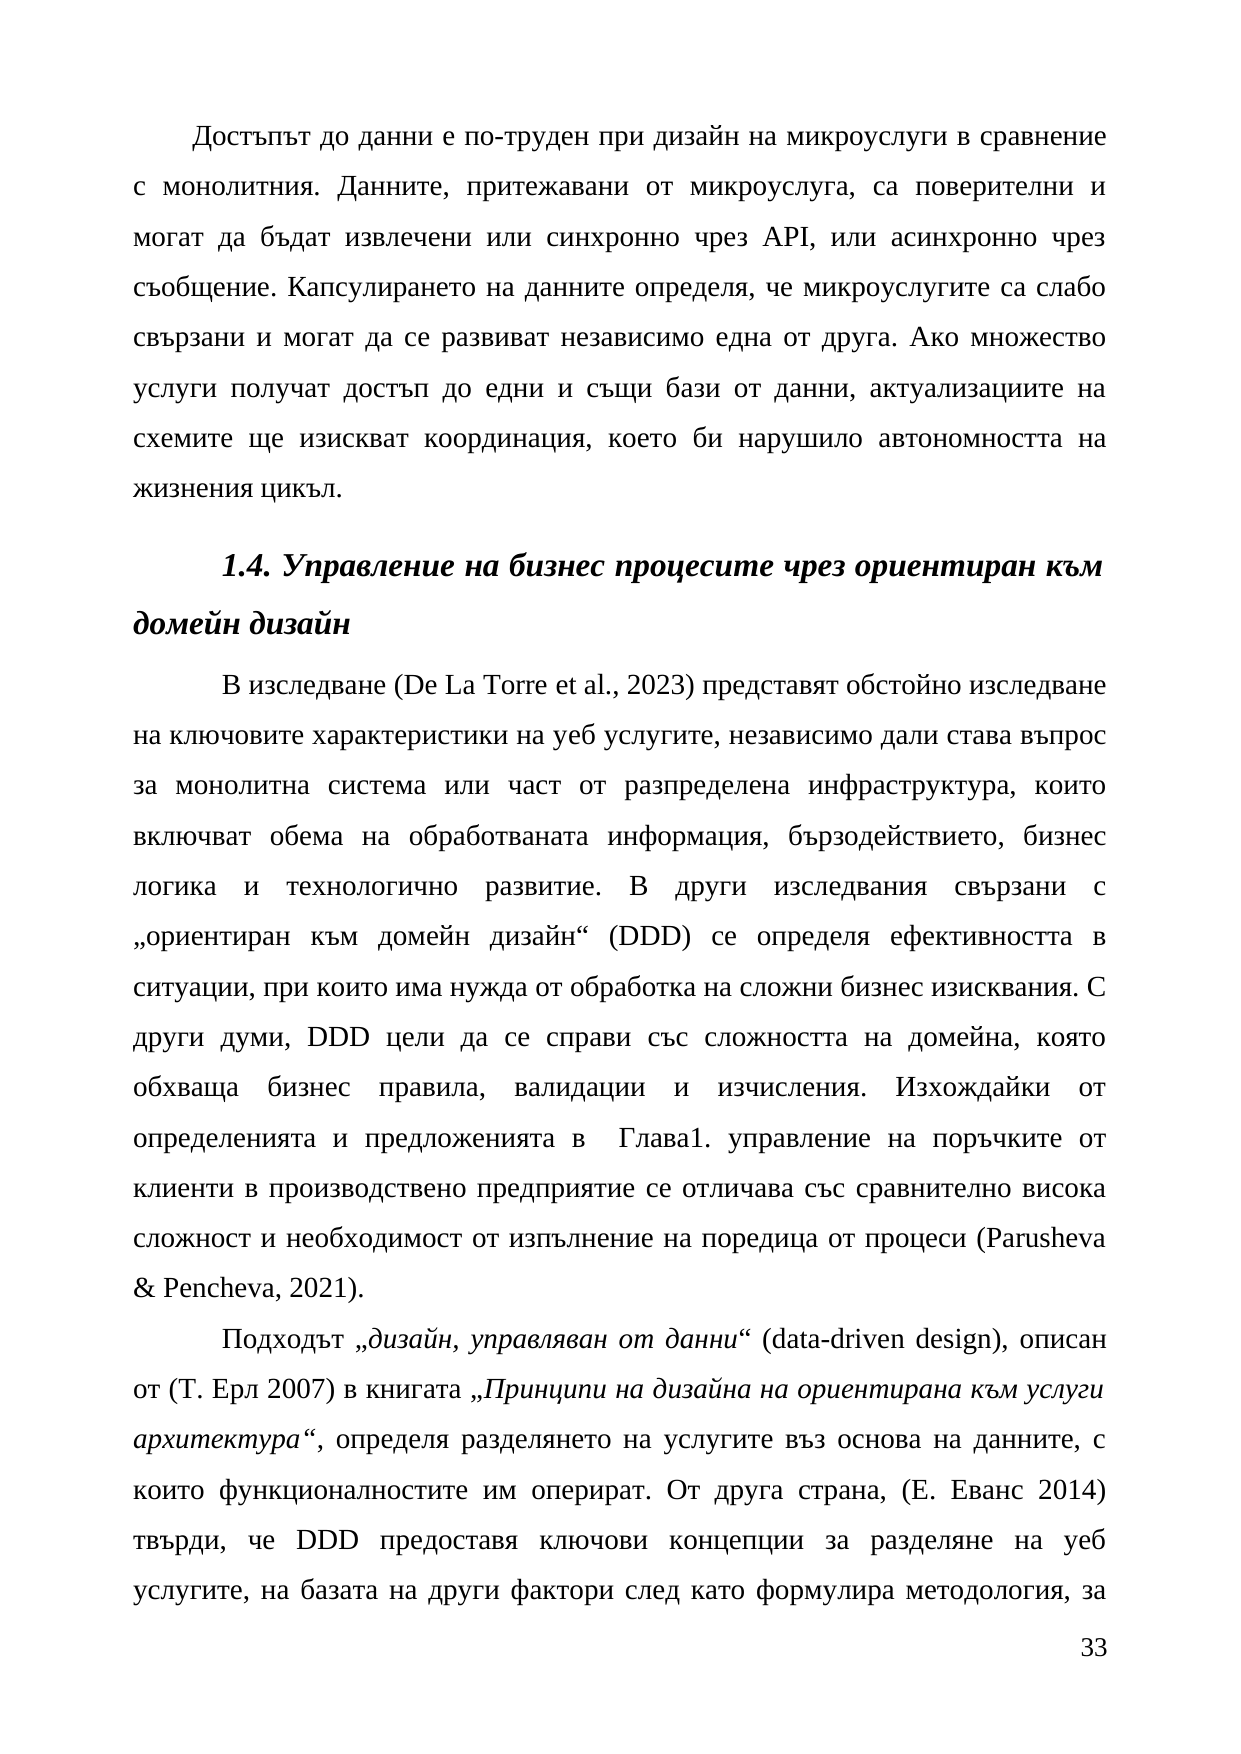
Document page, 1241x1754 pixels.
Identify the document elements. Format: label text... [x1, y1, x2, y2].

subtitle 1.4. Управление на бизнес процесите чрез ориентиран към домейн дизайн [133, 546, 1107, 641]
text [133, 1321, 1107, 1606]
text В изследване (De La Torre et al., 2023) представят обстойно изследване на ключовите характеристики на уеб услугите, независимо дали става въпрос за монолитна система или част от разпределена инфраструктура, които включват обема на обработваната информация, бързодействието, бизнес логика и технологично развитие. В други изследвания свързани с „ориентиран към домейн дизайн“ (DDD) се определя ефективността в ситуации, при които има нужда от обработка на сложни бизнес изисквания. С други думи, DDD цели да се справи със сложността на домейна, която обхваща бизнес правила, валидации и изчисления. Изхождайки от определенията и предложенията в Глава1. управление на поръчките от клиенти в производствено предприятие се отличава със сравнително висока сложност и необходимост от изпълнение на поредица от процеси (Parusheva & Pencheva, 2021). [133, 667, 1107, 1304]
text Достъпът до данни е по-труден при дизайн на микроуслуги в сравнение с монолитния. Данните, притежавани от микроуслуга, са поверителни и могат да бъдат извлечени или синхронно чрез API, или асинхронно чрез съобщение. Капсулирането на данните определя, че микроуслугите са слабо свързани и могат да се развиват независимо една от друга. Ако множество услуги получат достъп до едни и същи бази от данни, актуализациите на схемите ще изискват координация, което би нарушило автономността на жизнения цикъл. [133, 118, 1107, 504]
